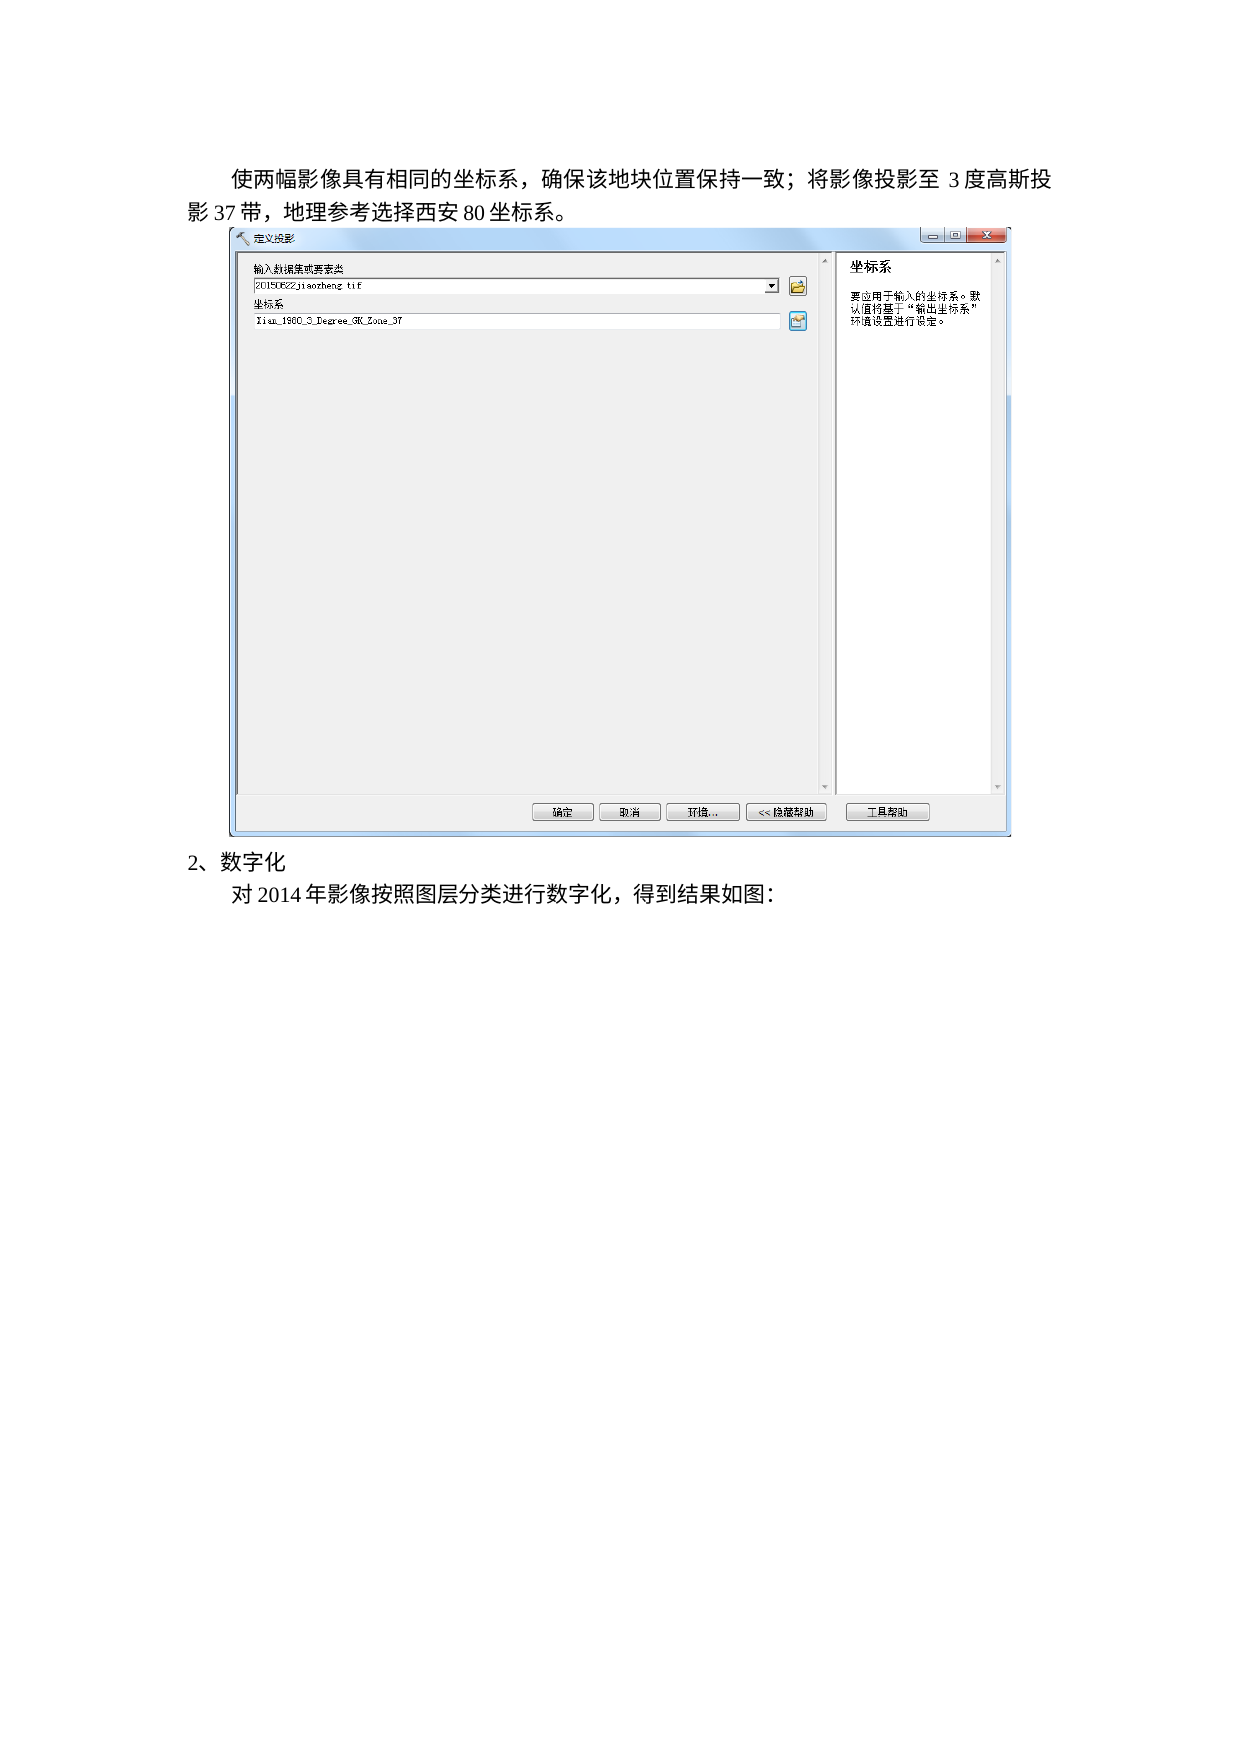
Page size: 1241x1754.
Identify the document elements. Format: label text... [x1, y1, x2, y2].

text 使两幅影像具有相同的坐标系，确保该地块位置保持一致；将影像投影至3度高斯投影37带，地理参考选择西安80坐标系。 [187, 162, 1053, 227]
text 对2014年影像按照图层分类进行数字化，得到结果如图： [187, 877, 1053, 909]
text 2、数字化 [187, 844, 1053, 877]
picture [229, 227, 1012, 837]
